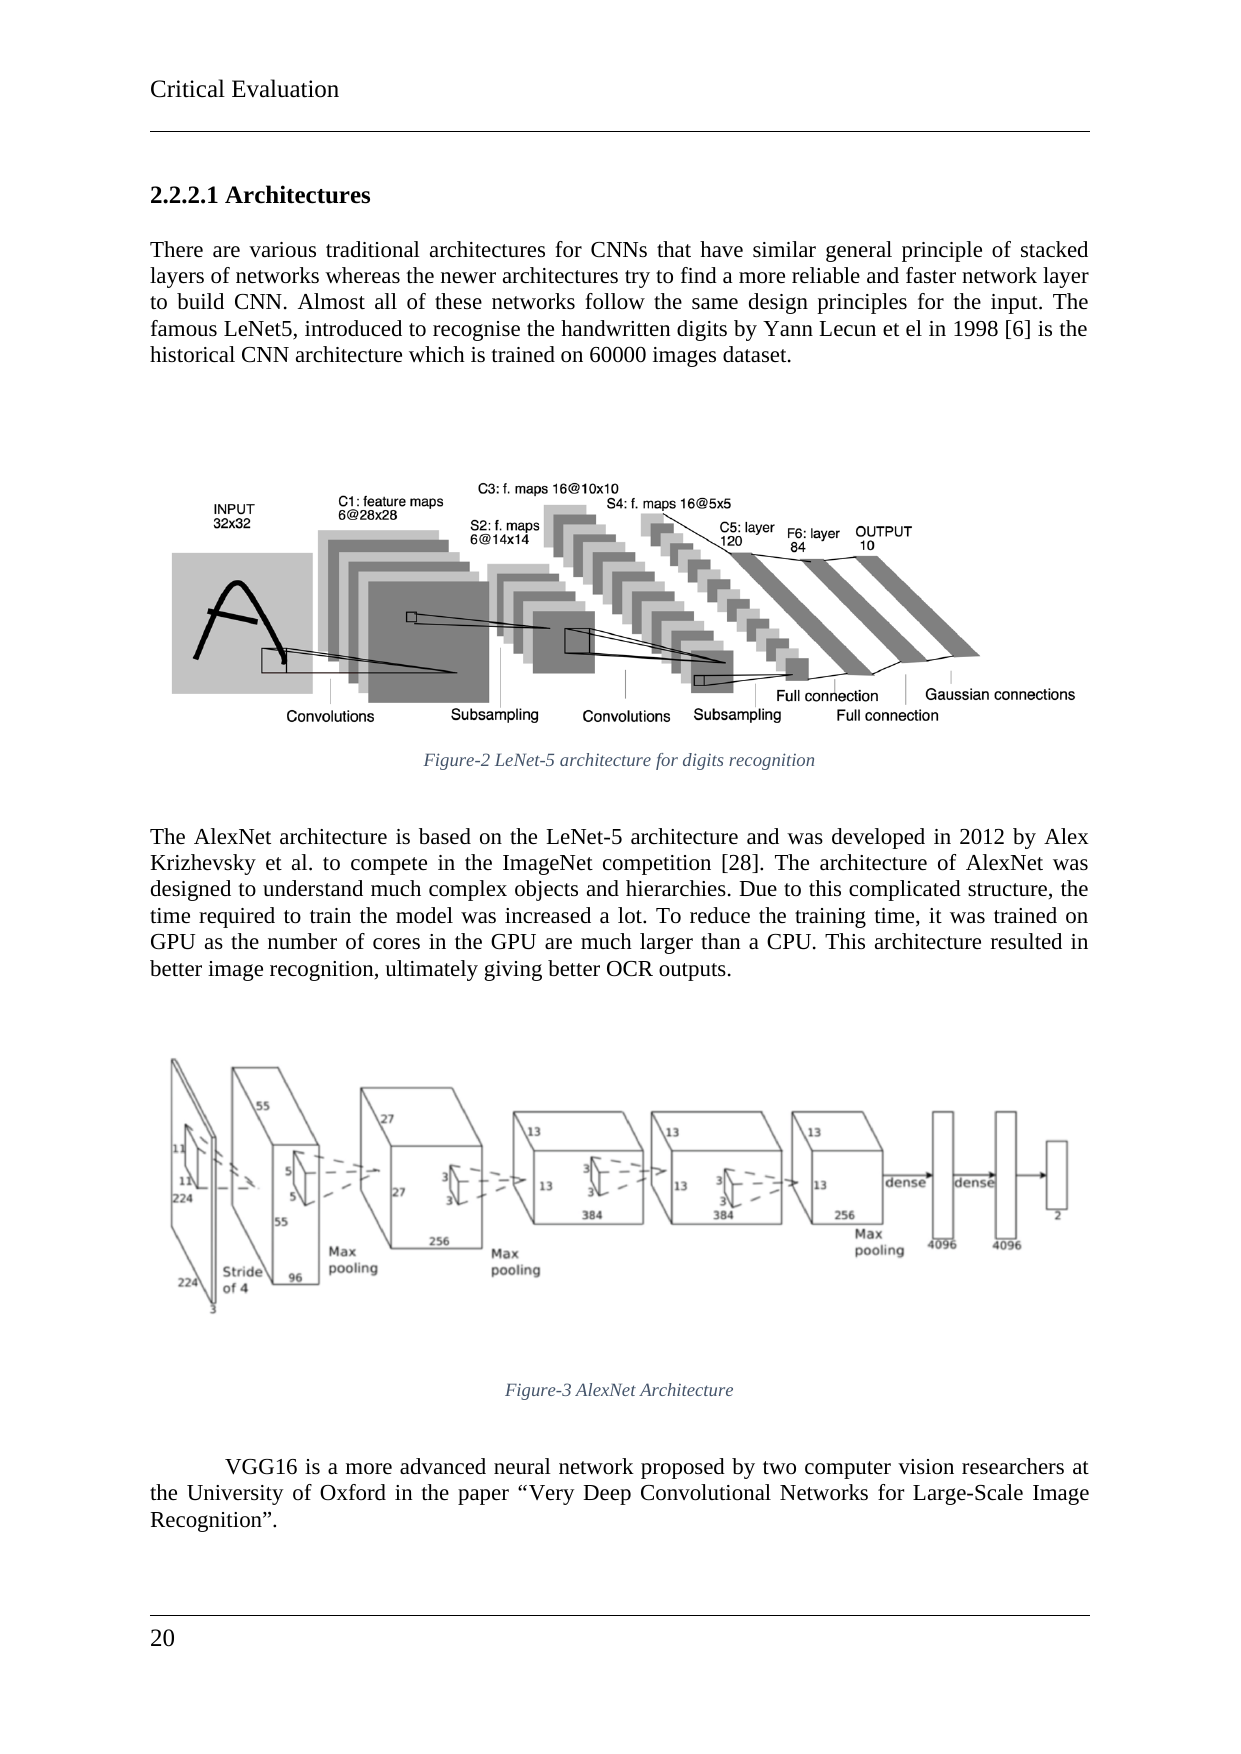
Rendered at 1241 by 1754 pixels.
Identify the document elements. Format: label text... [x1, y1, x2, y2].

subtitle 2.2.2.1 Architectures [150, 181, 1090, 209]
text The AlexNet architecture is based on the LeNet-5 architecture and was developed in 2012 by Alex Krizhevsky et al. to compete in the ImageNet competition [28]. The architecture of AlexNet was designed to understand much complex objects and hierarchies. Due to this complicated structure, the time required to train the model was increased a lot. To reduce the training time, it was trained on GPU as the number of cores in the GPU are much larger than a CPU. This architecture resulted in better image recognition, ultimately giving better OCR outputs. [150, 823, 1090, 981]
text VGG16 is a more advanced neural network proposed by two computer vision researchers at the University of Oxford in the paper “Very Deep Convolutional Networks for Large-Scale Image Recognition”. [150, 1453, 1090, 1532]
text There are various traditional architectures for CNNs that have similar general principle of stacked layers of networks whereas the newer architectures try to find a more reliable and faster network layer to build CNN. Almost all of these networks follow the same design principles for the input. The famous LeNet5, introduced to recognise the handwritten digits by Yann Lecun et el in 1998 [6] is the historical CNN architecture which is trained on 60000 images dataset. [150, 236, 1090, 367]
picture [150, 1023, 1091, 1364]
picture [150, 457, 1091, 742]
